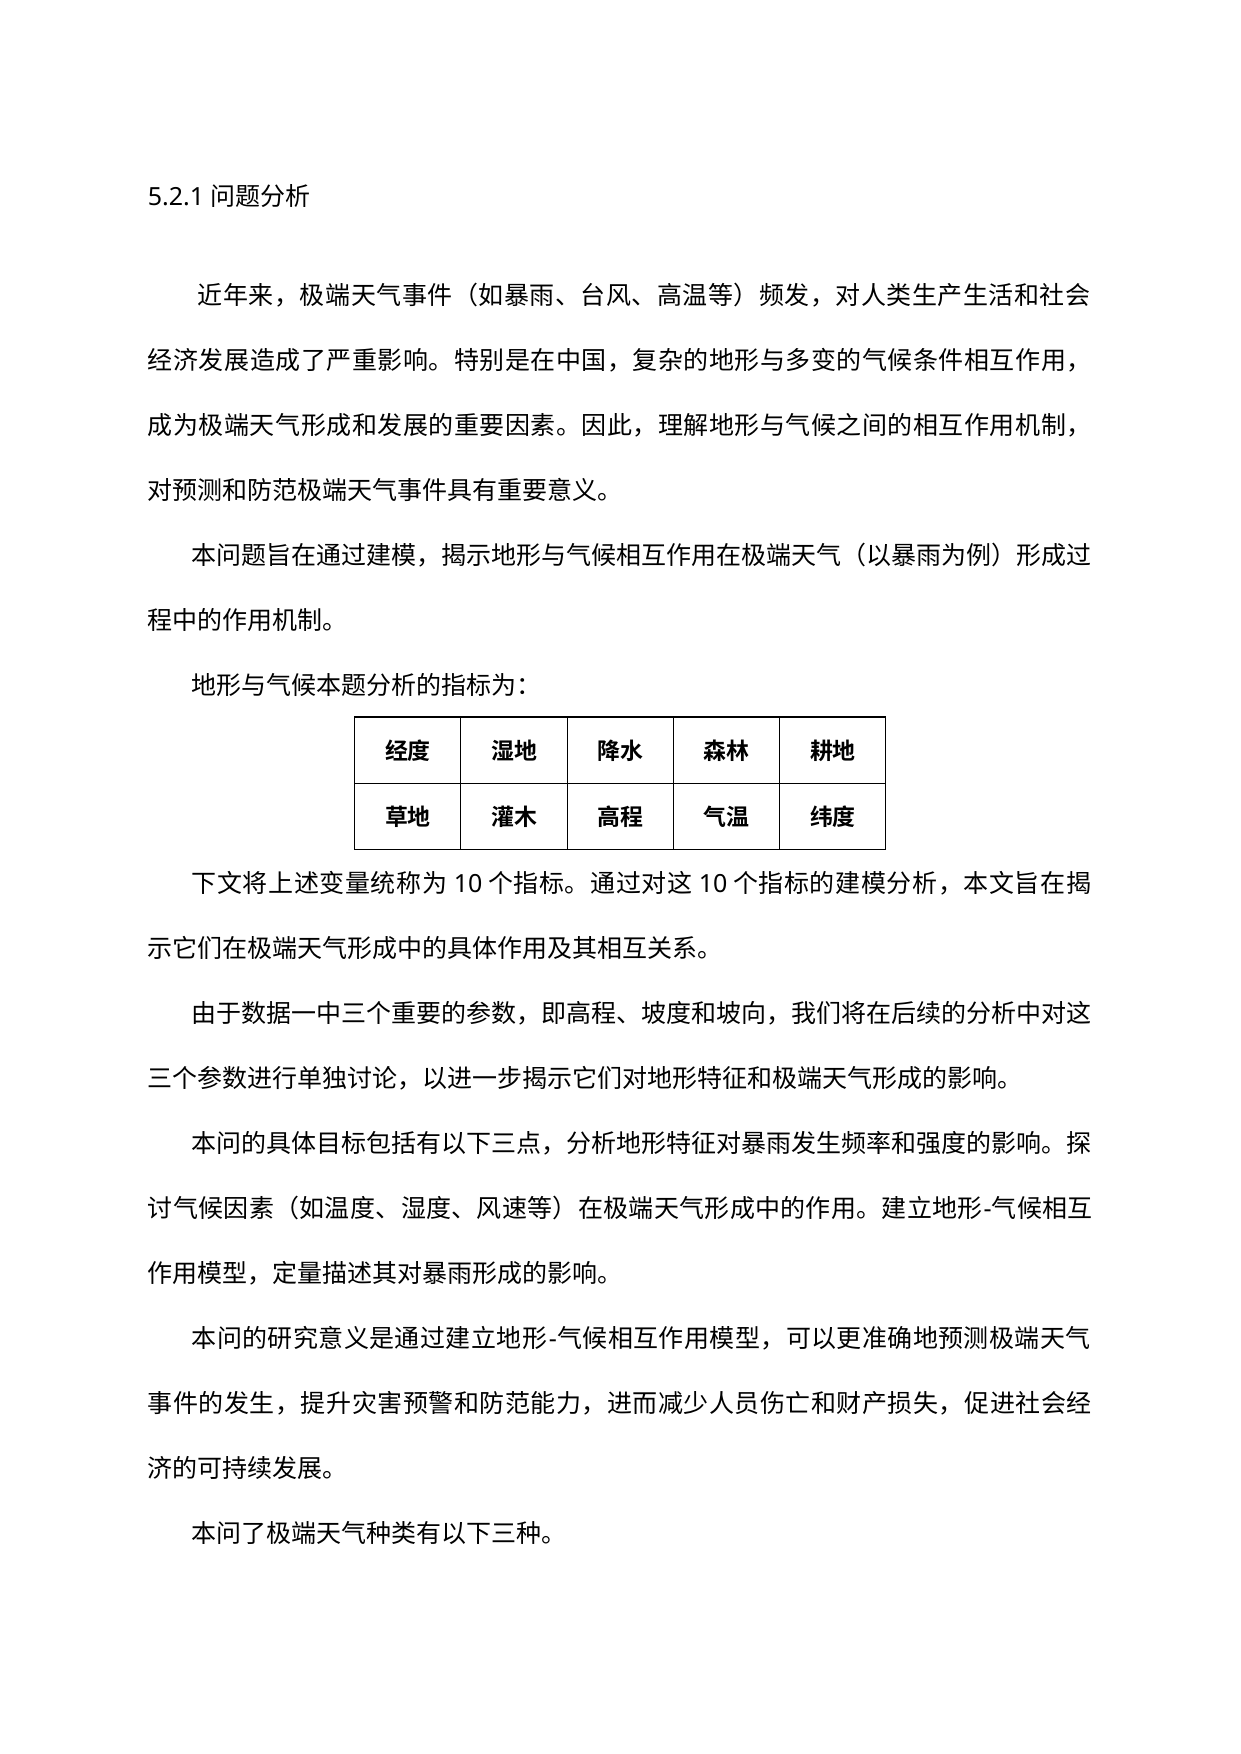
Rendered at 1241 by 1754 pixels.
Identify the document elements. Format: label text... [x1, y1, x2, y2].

table_cell 气温 [674, 784, 779, 848]
table_cell 灌木 [461, 784, 567, 848]
text 5.2.1 问题分析 [148, 162, 1092, 227]
table_cell 高程 [568, 784, 673, 848]
text 本问的具体目标包括有以下三点，分析地形特征对暴雨发生频率和强度的影响。探讨气候因素（如温度、湿度、风速等）在极端天气形成中的作用。建立地形-气候相互作用模型，定量描述其对暴雨形成的影响。 [148, 1109, 1092, 1304]
text 本问题旨在通过建模，揭示地形与气候相互作用在极端天气（以暴雨为例）形成过程中的作用机制。 [148, 521, 1092, 651]
text 地形与气候本题分析的指标为： [148, 651, 1092, 716]
table_cell 草地 [355, 784, 460, 848]
table_cell 纬度 [780, 784, 885, 848]
table_header 森林 [674, 718, 779, 782]
text 本问的研究意义是通过建立地形-气候相互作用模型，可以更准确地预测极端天气事件的发生，提升灾害预警和防范能力，进而减少人员伤亡和财产损失，促进社会经济的可持续发展。 [148, 1304, 1092, 1499]
text 下文将上述变量统称为10个指标。通过对这10个指标的建模分析，本文旨在揭示它们在极端天气形成中的具体作用及其相互关系。 [148, 849, 1092, 979]
table_header 经度 [355, 718, 460, 782]
table_header 降水 [568, 718, 673, 782]
text 本问了极端天气种类有以下三种。 [148, 1499, 1092, 1564]
text 由于数据一中三个重要的参数，即高程、坡度和坡向，我们将在后续的分析中对这三个参数进行单独讨论，以进一步揭示它们对地形特征和极端天气形成的影响。 [148, 979, 1092, 1109]
table_header 湿地 [461, 718, 567, 782]
table_header 耕地 [780, 718, 885, 782]
text 近年来，极端天气事件（如暴雨、台风、高温等）频发，对人类生产生活和社会经济发展造成了严重影响。特别是在中国，复杂的地形与多变的气候条件相互作用，成为极端天气形成和发展的重要因素。因此，理解地形与气候之间的相互作用机制，对预测和防范极端天气事件具有重要意义。 [148, 261, 1092, 521]
